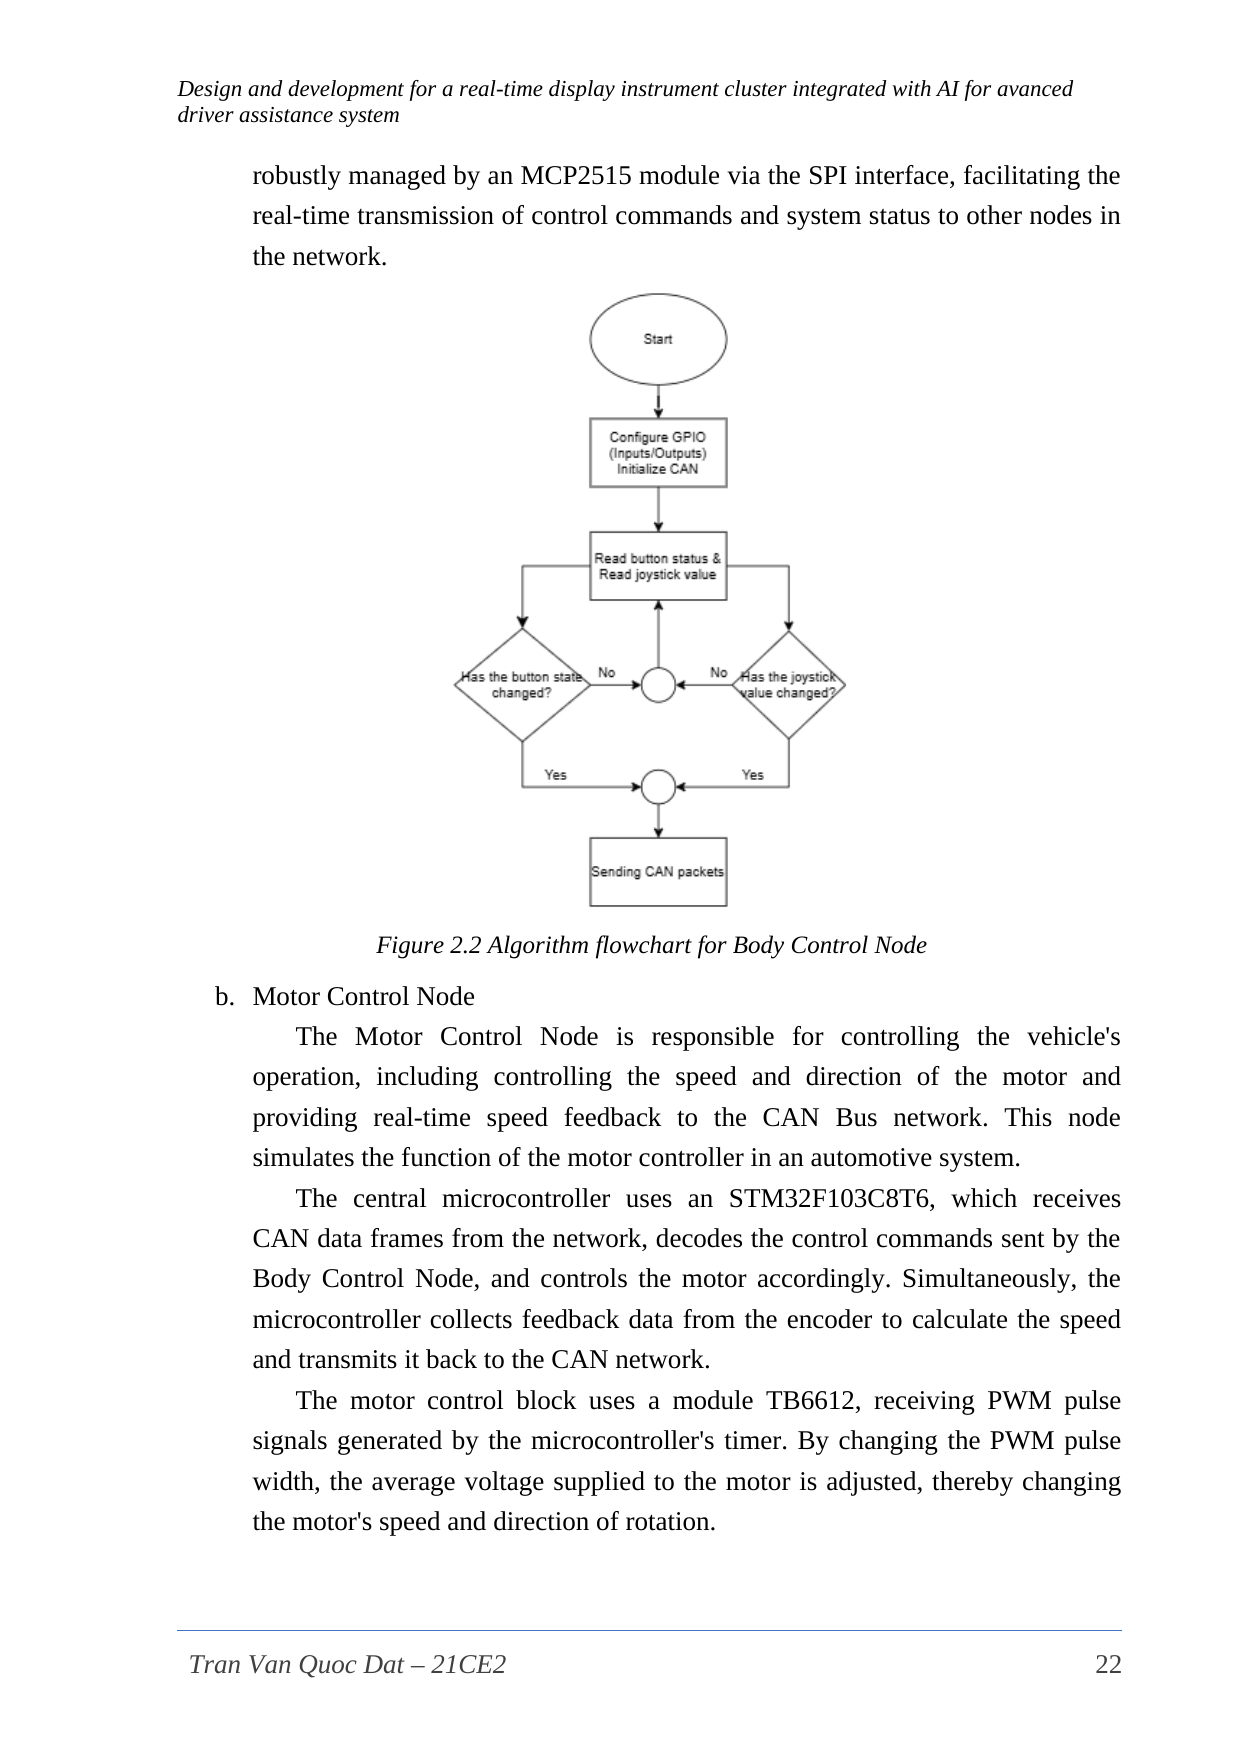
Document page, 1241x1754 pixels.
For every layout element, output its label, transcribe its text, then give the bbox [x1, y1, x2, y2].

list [252, 159, 1122, 271]
list The central microcontroller uses an STM32F103C8T6, which receives CAN data frames from the network, decodes the control commands sent by the Body Control Node, and controls the motor accordingly. Simultaneously, the microcontroller collects feedback data from the encoder to calculate the speed and transmits it back to the CAN network. [252, 1182, 1122, 1374]
picture [453, 292, 847, 908]
list Motor Control Node [215, 979, 1122, 1011]
list The Motor Control Node is responsible for controlling the vehicle's operation, including controlling the speed and direction of the motor and providing real-time speed feedback to the CAN Bus network. This node simulates the function of the motor controller in an automotive system. [252, 1020, 1122, 1172]
list The motor control block uses a module TB6612, receiving PWM pulse signals generated by the microcontroller's timer. By changing the PWM pulse width, the average voltage supplied to the motor is adjusted, thereby changing the motor's speed and direction of rotation. [252, 1384, 1122, 1536]
text Figure 2.2 Algorithm flowchart for Body Control Node [177, 930, 1122, 958]
